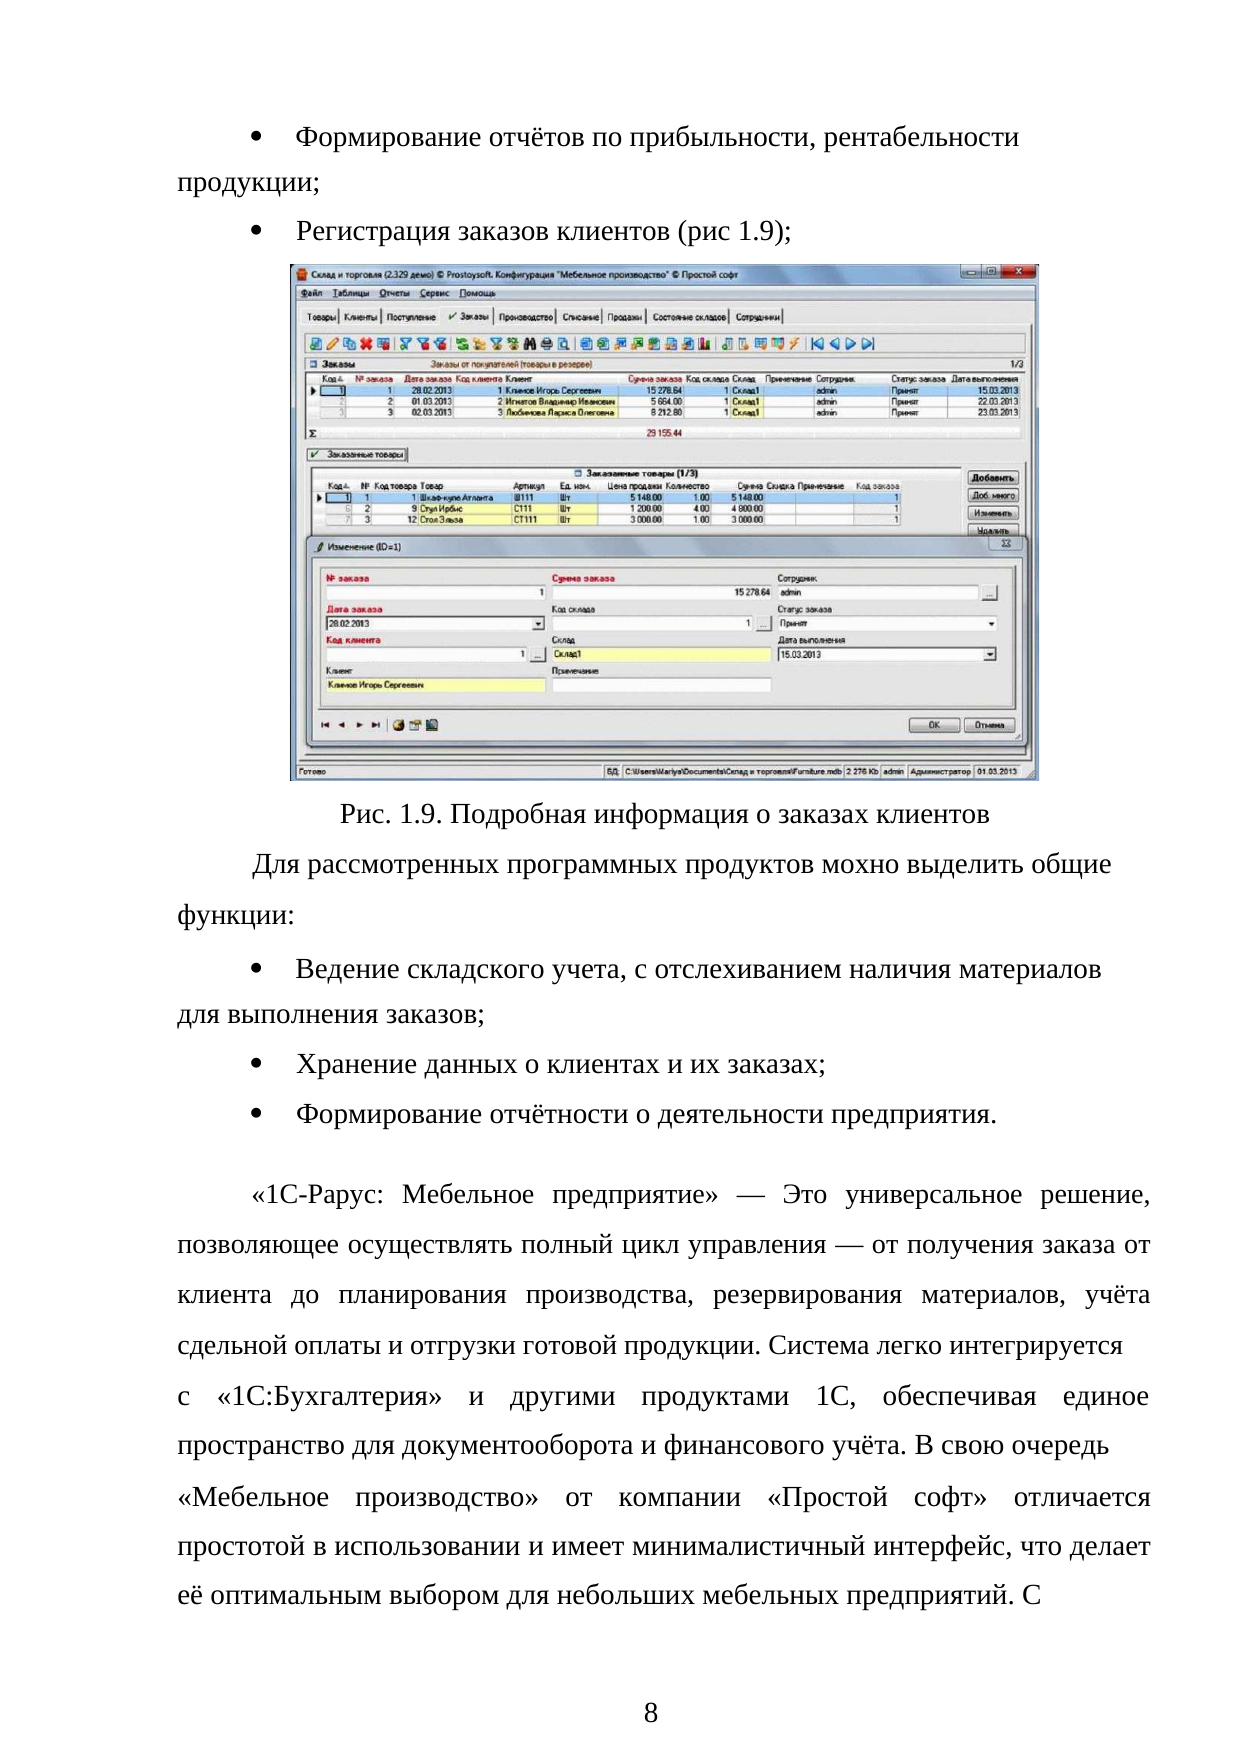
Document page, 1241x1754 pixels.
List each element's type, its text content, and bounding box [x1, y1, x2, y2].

list Регистрация заказов клиентов (рис 1.9); [251, 213, 1152, 247]
list «1С:Бухгалтерия» и другими продуктами 1С, обеспечивая единое пространство для документооборота и финансового учëта. В свою очередь [177, 1378, 1150, 1461]
list Формирование отчëтов по прибыльности, рентабельности продукции; [177, 119, 1150, 198]
list Хранение данных о клиентах и их заказах; [251, 1046, 1152, 1080]
text функции: [177, 897, 1152, 931]
text «Мебельное производство» от компании «Простой софт» отличается простотой в использовании и имеет минималистичный интерфейс, что делает еë оптимальным выбором для небольших мебельных предприятий. С [177, 1479, 1152, 1611]
text «1С-Рарус: Мебельное предприятие» — Это универсальное решение, позволяющее осуществлять полный цикл управления — от получения заказа от клиента до планирования производства, резервирования материалов, учëта сдельной оплаты и отгрузки готовой продукции. Система легко интегрируется [177, 1177, 1152, 1360]
list Ведение складского учета, с отслехиванием наличия материалов для выполнения заказов; [177, 952, 1148, 1030]
text Для рассмотренных программных продуктов мохно выделить общие [252, 846, 1152, 880]
list Формирование отчëтности о деятельности предприятия. [251, 1096, 1152, 1129]
text Рис. 1.9. Подробная информация о заказах клиентов [339, 796, 1152, 830]
picture [289, 264, 1040, 781]
